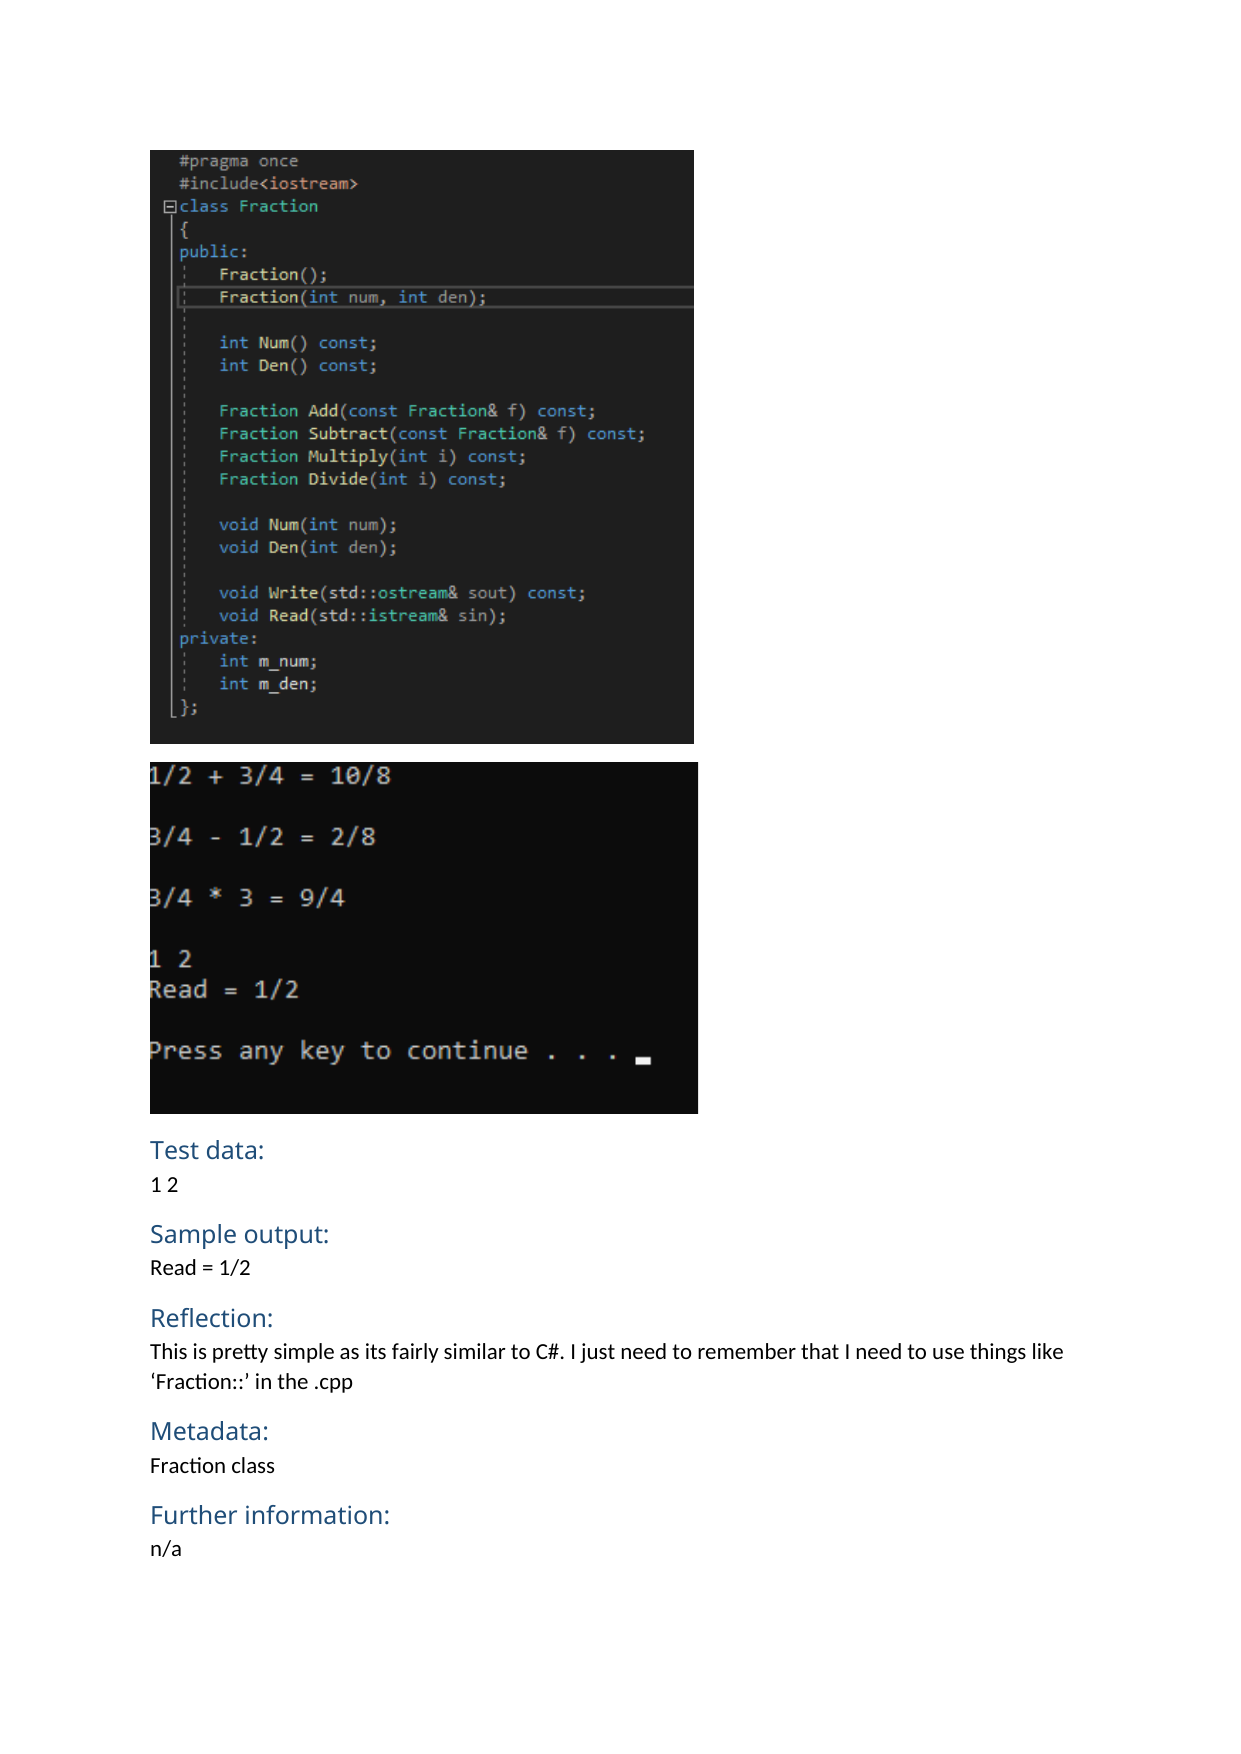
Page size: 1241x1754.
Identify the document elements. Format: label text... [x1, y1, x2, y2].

subtitle Metadata: [150, 1414, 1090, 1448]
subtitle Sample output: [150, 1217, 1090, 1251]
text Read = 1/2 [150, 1253, 1090, 1281]
text This is pretty simple as its fairly similar to C#. I just need to remember that I need to use things like ‘Fraction::’ in the .cpp [150, 1337, 1090, 1395]
picture [150, 762, 699, 1114]
subtitle Further information: [150, 1498, 1090, 1532]
text n/a [150, 1534, 1090, 1562]
picture [150, 150, 694, 744]
subtitle Test data: [150, 1133, 1090, 1167]
subtitle Reflection: [150, 1300, 1090, 1334]
text Fraction class [150, 1451, 1090, 1479]
text 1 2 [150, 1170, 1090, 1198]
